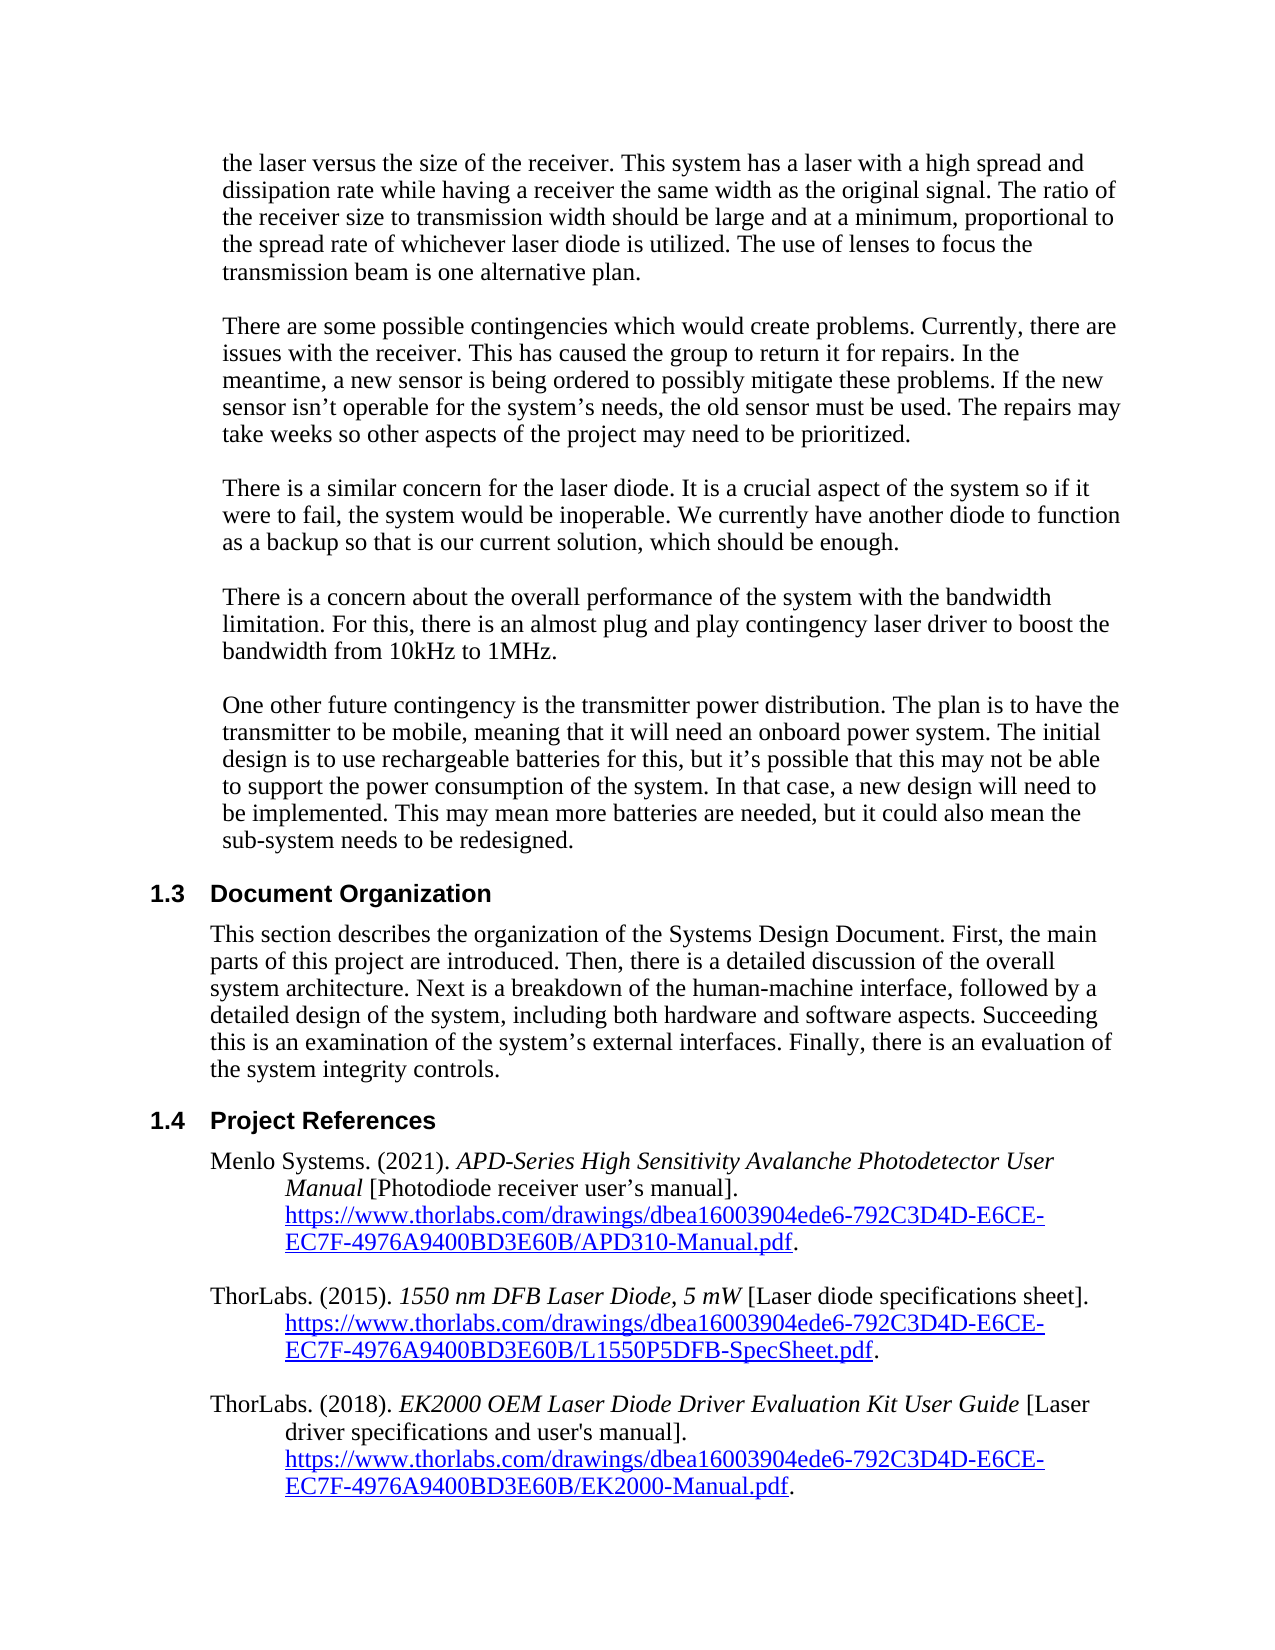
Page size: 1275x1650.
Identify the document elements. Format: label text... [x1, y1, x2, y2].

text Menlo Systems. (2021). APD-Series High Sensitivity Avalanche Photodetector User Manual [Photodiode receiver user’s manual]. https://www.thorlabs.com/drawings/dbea16003904ede6-792C3D4D-E6CE-EC7F-4976A9400BD3E60B/APD310-Manual.pdf. [210, 1147, 1095, 1256]
text There is a similar concern for the laser diode. It is a crucial aspect of the system so if it were to fail, the system would be inoperable. We currently have another diode to function as a backup so that is our current solution, which should be enough. [222, 475, 1125, 556]
text This section describes the organization of the Systems Design Document. First, the main parts of this project are introduced. Then, there is a detailed discussion of the overall system architecture. Next is a breakdown of the human-machine interface, followed by a detailed design of the system, including both hardware and software aspects. Succeeding this is an examination of the system’s external interfaces. Finally, there is an evaluation of the system integrity controls. [210, 920, 1125, 1083]
text There are some possible contingencies which would create problems. Currently, there are issues with the receiver. This has caused the group to return it for repairs. In the meantime, a new sensor is being ordered to possibly mitigate these problems. If the new sensor isn’t operable for the system’s needs, the old sensor must be used. The repairs may take weeks so other aspects of the project may need to be prioritized. [222, 312, 1125, 448]
text There is a concern about the overall performance of the system with the bandwidth limitation. For this, there is an almost plug and play contingency laser driver to boost the bandwidth from 10kHz to 1MHz. [222, 583, 1125, 664]
text ThorLabs. (2018). EK2000 OEM Laser Diode Driver Evaluation Kit User Guide [Laser driver specifications and user's manual]. https://www.thorlabs.com/drawings/dbea16003904ede6-792C3D4D-E6CE-EC7F-4976A9400BD3E60B/EK2000-Manual.pdf. [210, 1391, 1095, 1499]
text One other future contingency is the transmitter power distribution. The plan is to have the transmitter to be mobile, meaning that it will need an onboard power system. The initial design is to use rechargeable batteries for this, but it’s possible that this may not be able to support the power consumption of the system. In that case, a new design will need to be implemented. This may mean more batteries are needed, but it could also mean the sub-system needs to be redesigned. [222, 692, 1125, 854]
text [222, 150, 1125, 285]
subtitle Project References [150, 1108, 1125, 1135]
subtitle Document Organization [150, 879, 1125, 908]
text ThorLabs. (2015). 1550 nm DFB Laser Diode, 5 mW [Laser diode specifications sheet]. https://www.thorlabs.com/drawings/dbea16003904ede6-792C3D4D-E6CE-EC7F-4976A9400BD3E60B/L1550P5DFB-SpecSheet.pdf. [210, 1283, 1095, 1364]
